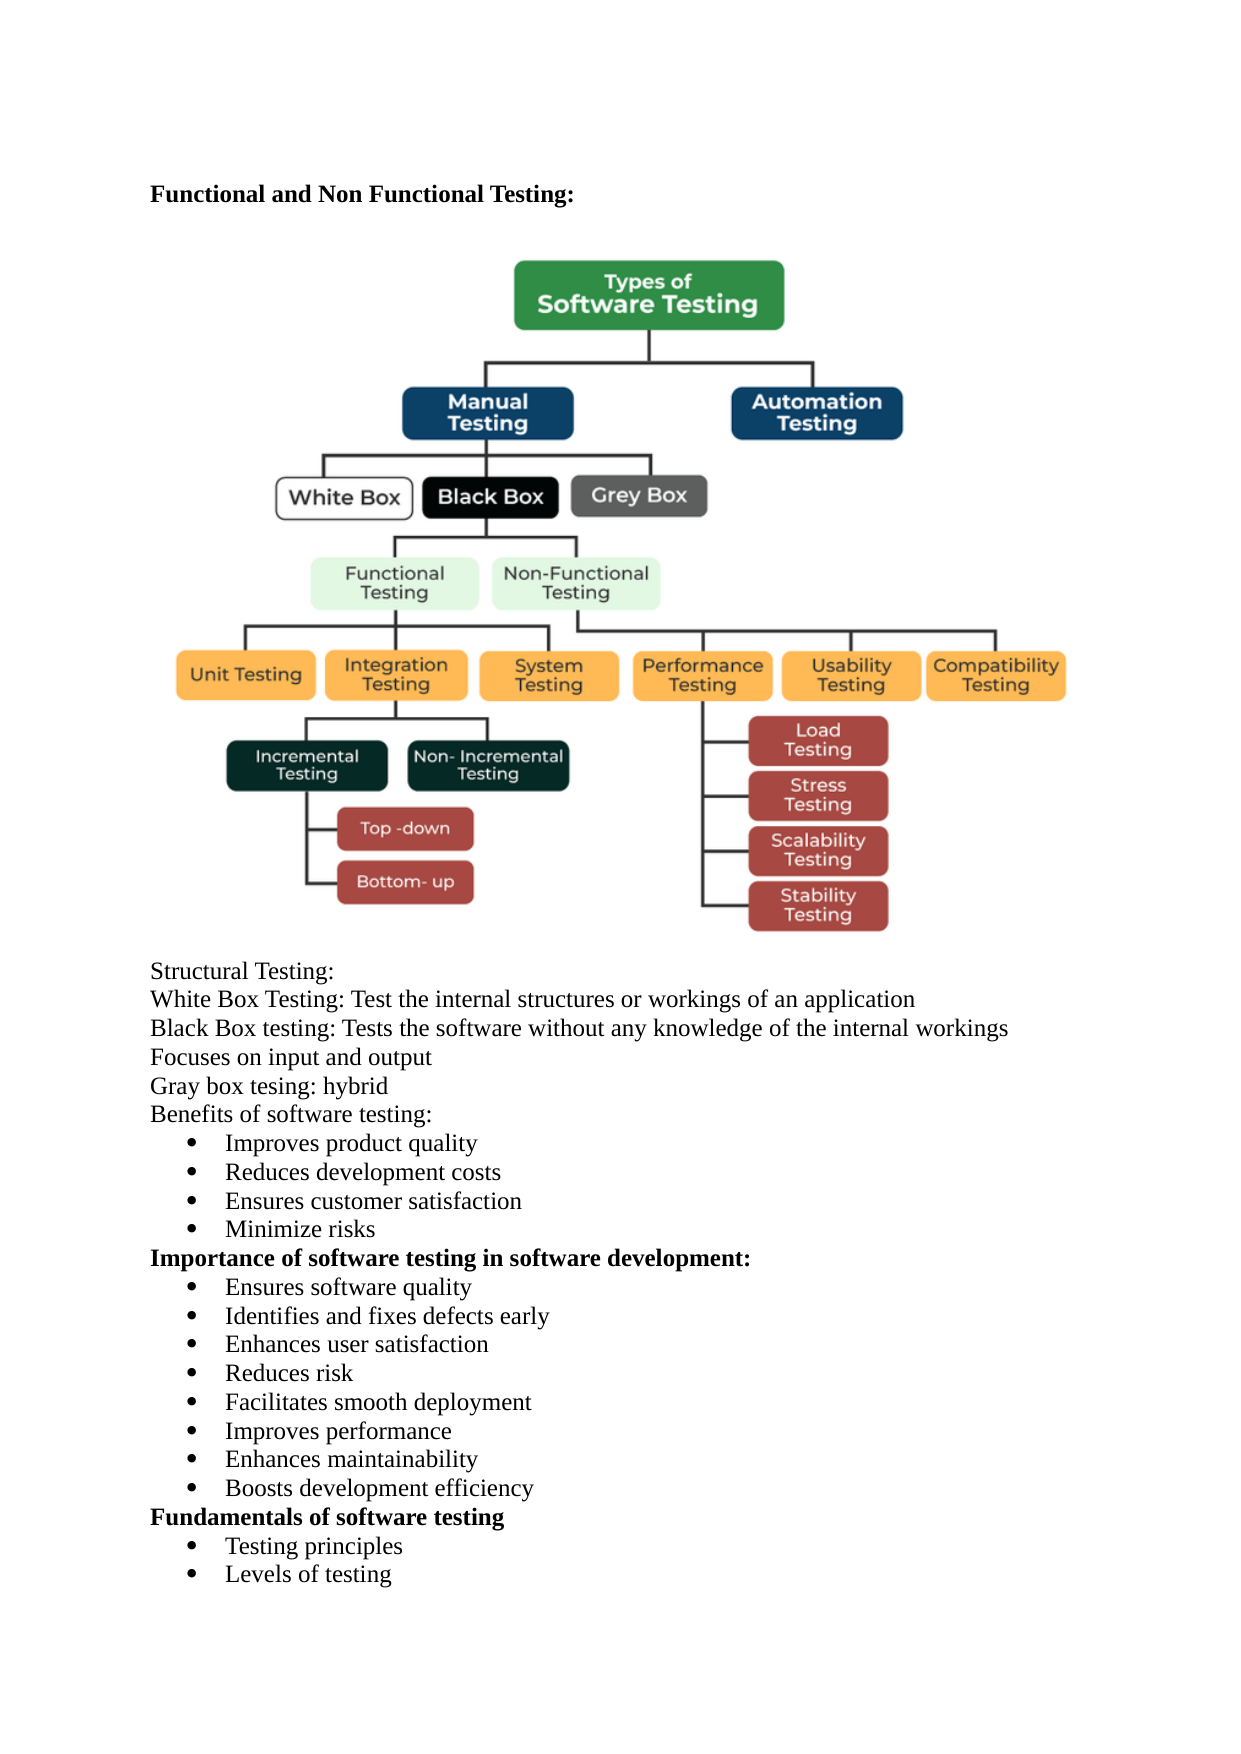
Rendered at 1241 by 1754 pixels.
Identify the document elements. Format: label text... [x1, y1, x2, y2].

list Reduces development costs [187, 1157, 1090, 1186]
list Reduces risk [187, 1358, 1090, 1387]
text Structural Testing: [150, 956, 1090, 984]
list Testing principles [187, 1531, 1090, 1559]
text Black Box testing: Tests the software without any knowledge of the internal workings [150, 1013, 1090, 1042]
text Importance of software testing in software development: [150, 1243, 1090, 1272]
picture [150, 236, 1091, 956]
text Fundamentals of software testing [150, 1502, 1090, 1531]
text Functional and Non Functional Testing: [150, 179, 1090, 207]
list Ensures software quality [187, 1272, 1090, 1301]
list Boosts development efficiency [187, 1473, 1090, 1502]
text White Box Testing: Test the internal structures or workings of an application [150, 984, 1090, 1013]
list Identifies and fixes defects early [187, 1301, 1090, 1329]
list Levels of testing [187, 1559, 1090, 1588]
list Facilitates smooth deployment [187, 1387, 1090, 1416]
list Minimize risks [187, 1214, 1090, 1243]
list Ensures customer satisfaction [187, 1186, 1090, 1214]
text Focuses on input and output [150, 1042, 1090, 1071]
list Enhances maintainability [187, 1444, 1090, 1473]
text Gray box tesing: hybrid [150, 1071, 1090, 1099]
list Enhances user satisfaction [187, 1329, 1090, 1358]
list Improves performance [187, 1416, 1090, 1444]
list Improves product quality [187, 1128, 1090, 1157]
text Benefits of software testing: [150, 1099, 1090, 1128]
